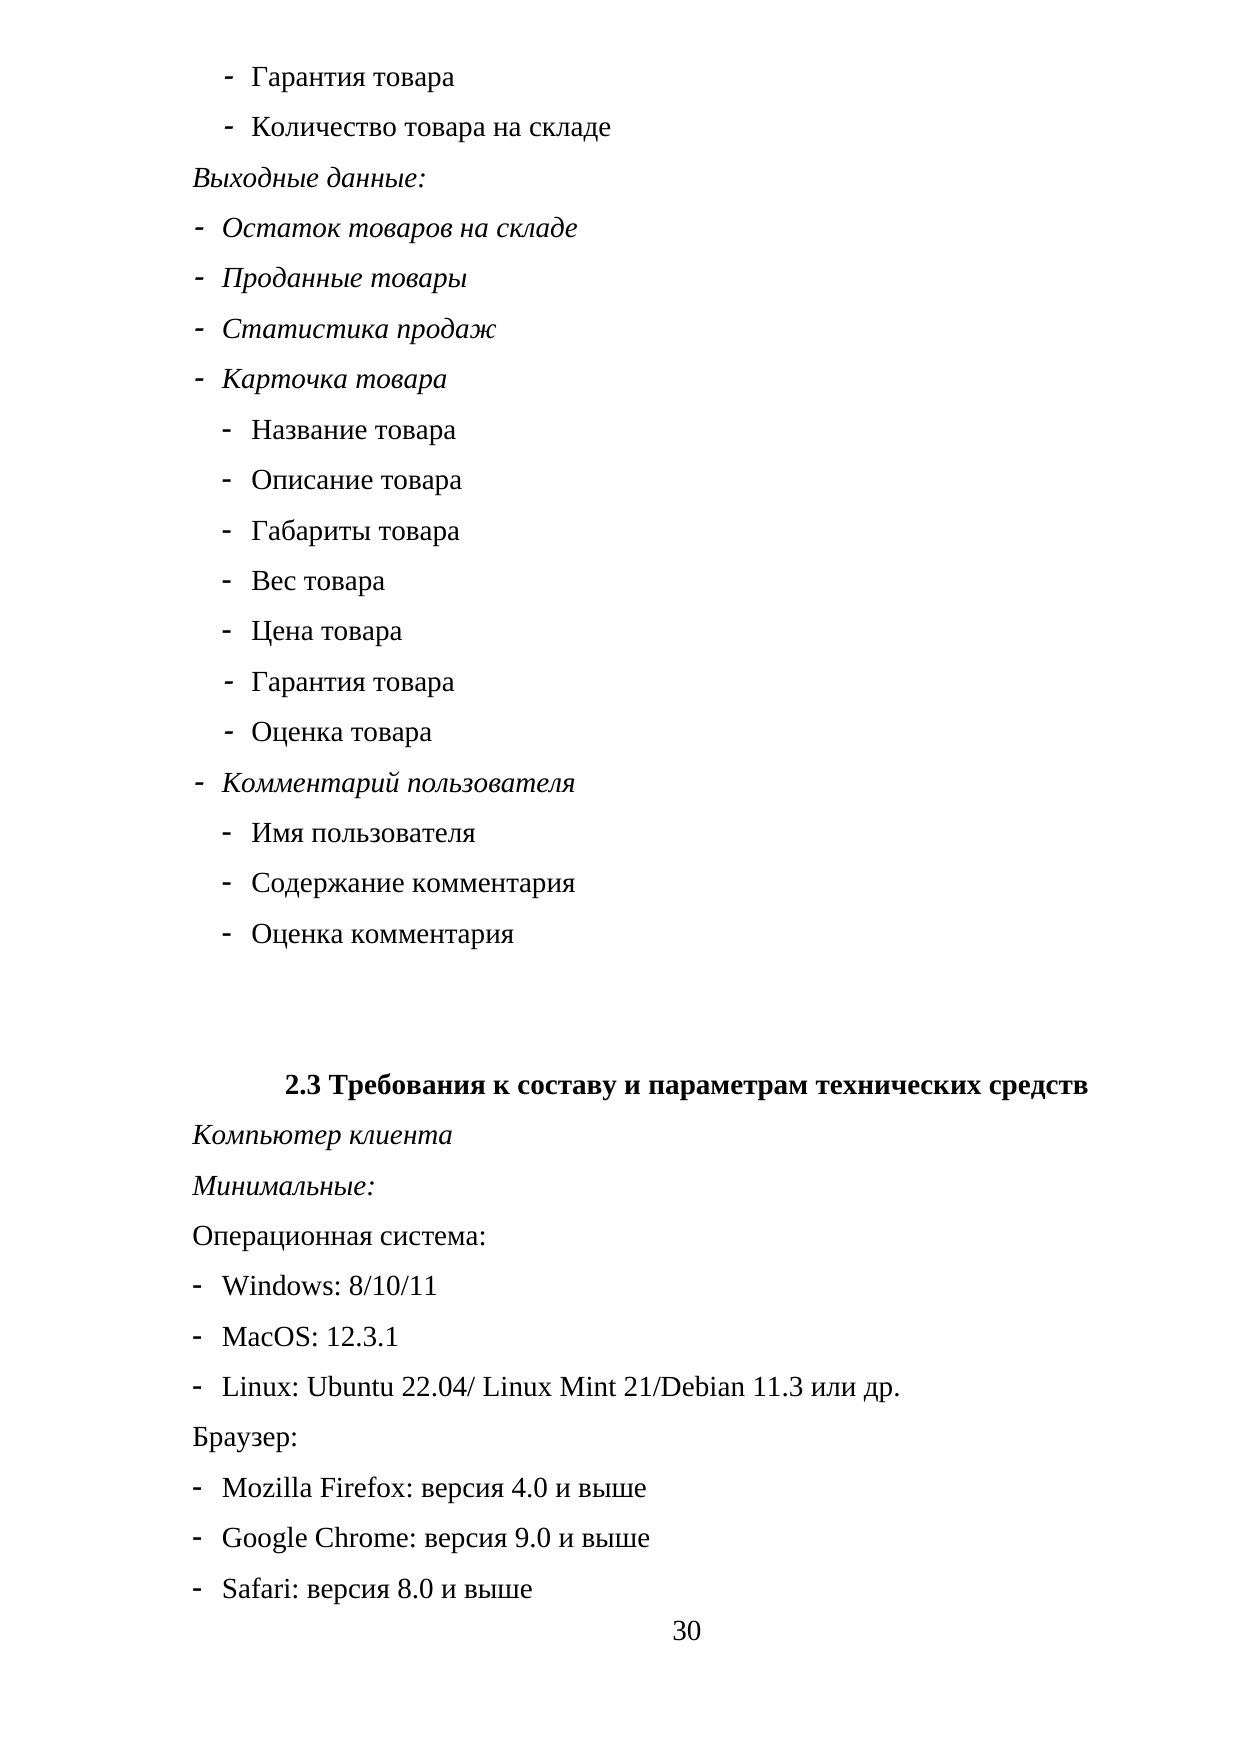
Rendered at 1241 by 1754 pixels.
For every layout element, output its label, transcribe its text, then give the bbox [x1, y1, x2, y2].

list Проданные товары [118, 261, 1181, 294]
list Оценка товара [118, 714, 1181, 748]
list Linux: Ubuntu 22.04/ Linux Mint 21/Debian 11.3 или др. [118, 1369, 1181, 1403]
list Статистика продаж [118, 311, 1181, 345]
list Имя пользователя [118, 815, 1181, 849]
list MacOS: 12.3.1 [118, 1319, 1181, 1352]
list Windows: 8/10/11 [118, 1268, 1181, 1302]
text Минимальные: [118, 1168, 1181, 1201]
list Остаток товаров на складе [118, 210, 1181, 244]
list Габариты товара [118, 513, 1181, 546]
list Гарантия товара [118, 664, 1181, 698]
list Оценка комментария [118, 916, 1181, 950]
list Операционная система: [192, 1218, 1181, 1252]
list Google Chrome: версия 9.0 и выше [118, 1520, 1181, 1554]
text Компьютер клиента [118, 1117, 1181, 1151]
list Mozilla Firefox: версия 4.0 и выше [118, 1470, 1181, 1503]
list Цена товара [118, 613, 1181, 647]
list Содержание комментария [118, 866, 1181, 899]
list Браузер: [192, 1419, 1181, 1453]
list Комментарий пользователя [118, 765, 1181, 798]
list Название товара [118, 412, 1181, 446]
list Вес товара [118, 563, 1181, 597]
list Карточка товара [118, 361, 1181, 395]
list Количество товара на складе [118, 109, 1181, 143]
text Выходные данные: [118, 160, 1181, 193]
list Safari: версия 8.0 и выше [118, 1571, 1181, 1604]
list Гарантия товара [118, 59, 1181, 93]
list Описание товара [118, 462, 1181, 496]
subtitle 2.3 Требования к составу и параметрам технических средств [118, 1067, 1181, 1101]
